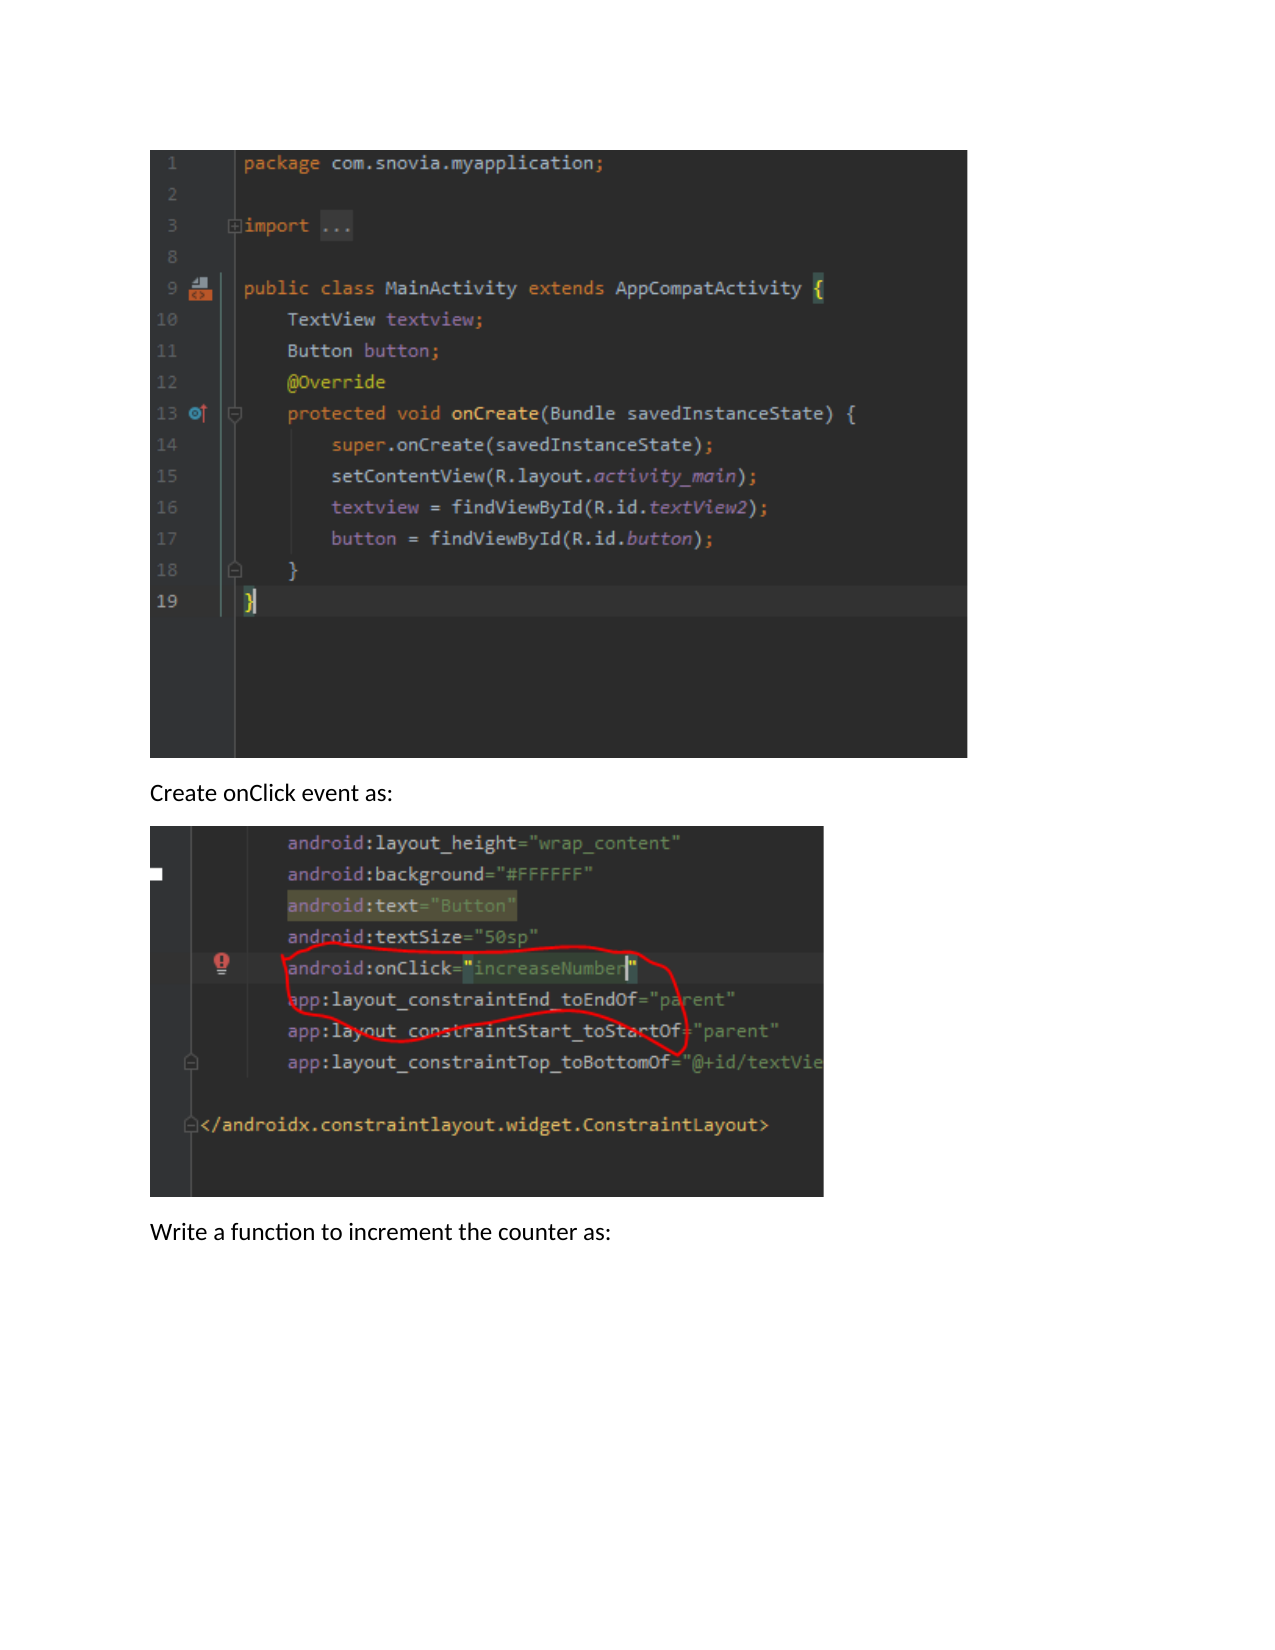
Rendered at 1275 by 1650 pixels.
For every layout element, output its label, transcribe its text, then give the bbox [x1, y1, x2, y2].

picture [150, 826, 824, 1197]
text Write a function to increment the counter as: [150, 1216, 1125, 1246]
picture [150, 150, 968, 758]
text Create onClick event as: [150, 777, 1125, 807]
